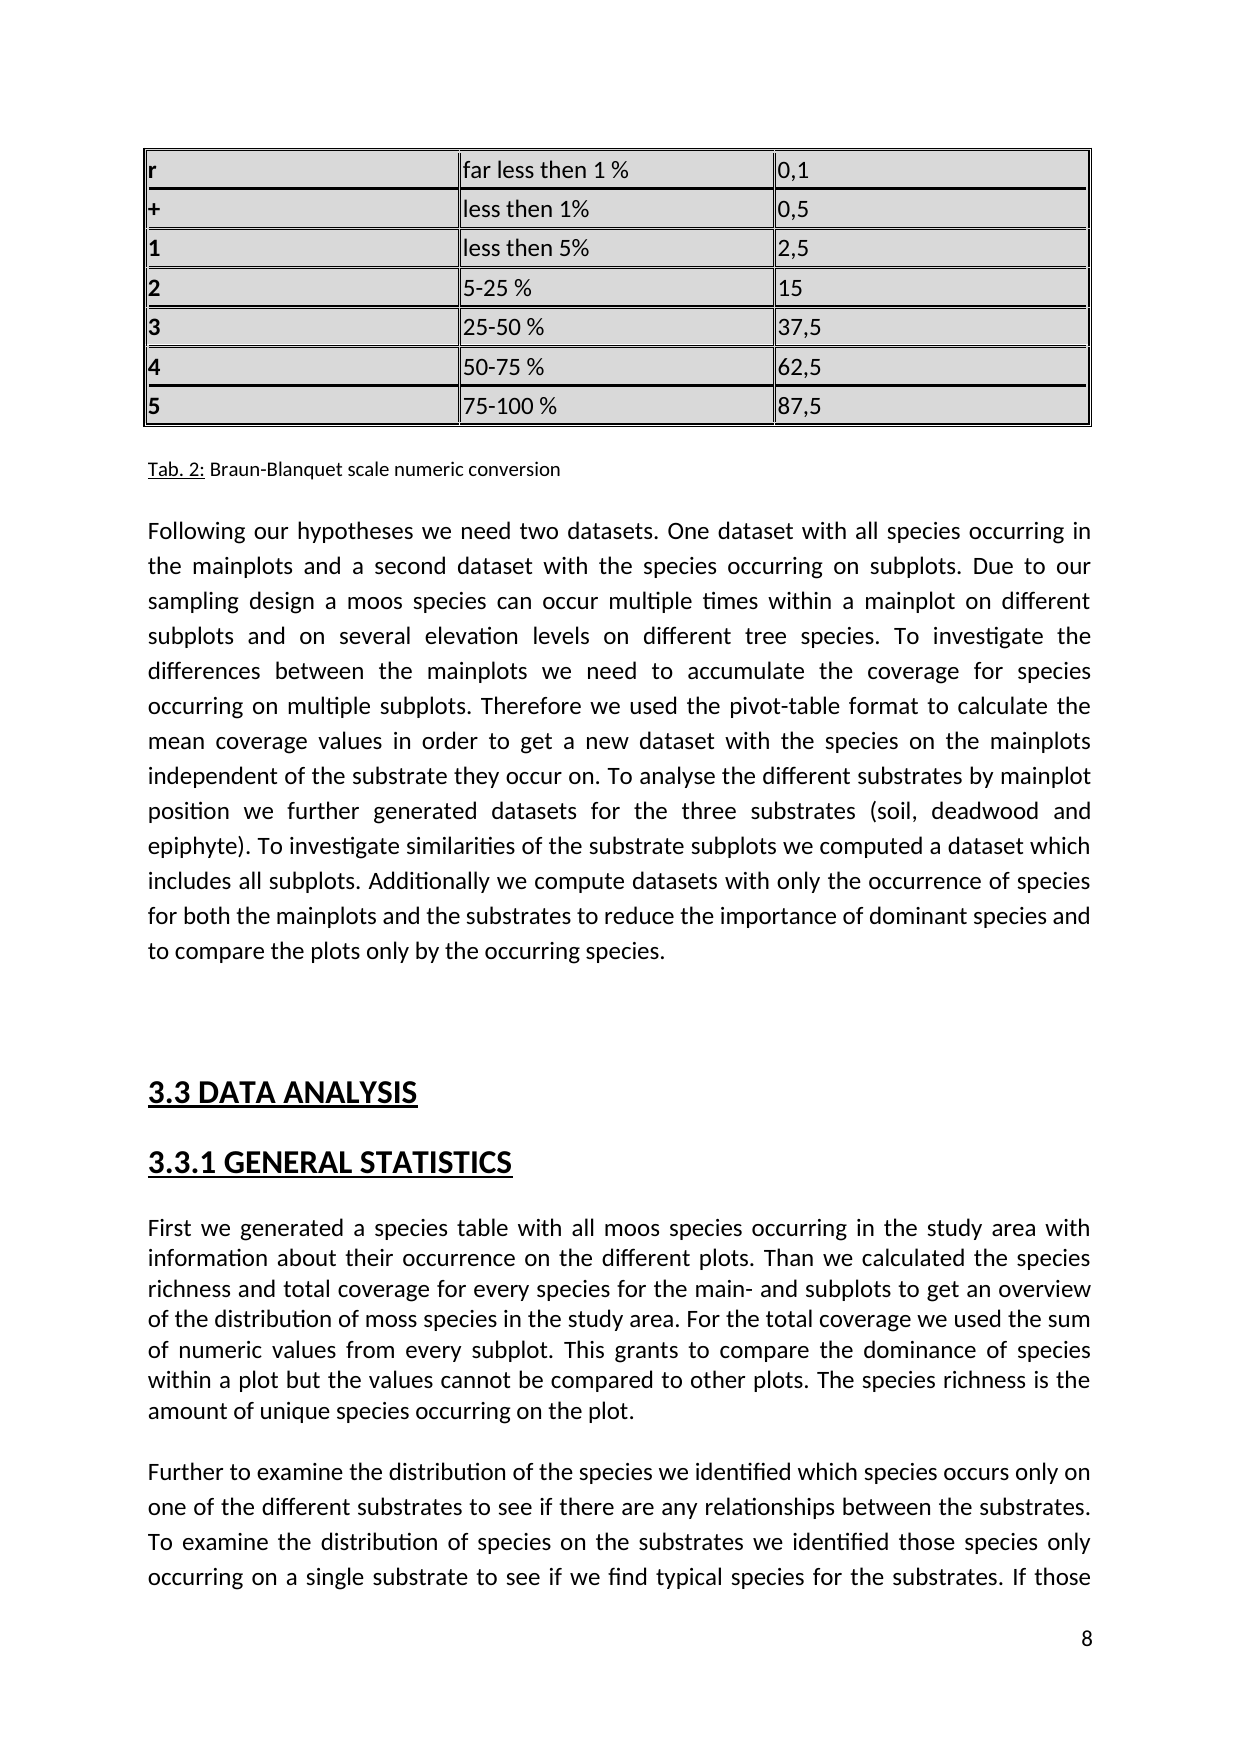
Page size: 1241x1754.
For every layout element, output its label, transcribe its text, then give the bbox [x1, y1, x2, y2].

table_cell less then 5% [461, 230, 773, 266]
table_cell 4 [147, 345, 458, 384]
table_cell 5 [147, 384, 460, 423]
text 3.3 Data analysis [148, 1071, 1092, 1111]
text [148, 1456, 1092, 1591]
text Tab. 2: Braun-Blanquet scale numeric conversion [148, 456, 1092, 481]
text Following our hypotheses we need two datasets. One dataset with all species occurring in the mainplots and a second dataset with the species occurring on subplots. Due to our sampling design a moos species can occur multiple times within a mainplot on different subplots and on several elevation levels on different tree species. To investigate the differences between the mainplots we need to accumulate the coverage for species occurring on multiple subplots. Therefore we used the pivot-table format to calculate the mean coverage values in order to get a new dataset with the species on the mainplots independent of the substrate they occur on. To analyse the different substrates by mainplot position we further generated datasets for the three substrates (soil, deadwood and epiphyte). To investigate similarities of the substrate subplots we computed a dataset which includes all subplots. Additionally we compute datasets with only the occurrence of species for both the mainplots and the substrates to reduce the importance of dominant species and to compare the plots only by the occurring species. [148, 515, 1092, 965]
table_cell + [147, 187, 458, 226]
table_cell far less then 1 % [460, 151, 775, 187]
table_cell less then 1% [461, 190, 773, 226]
table_cell 75-100 % [460, 387, 775, 423]
table_cell 0,1 [775, 151, 1088, 187]
table_cell 2,5 [776, 226, 1089, 266]
text First we generated a species table with all moos species occurring in the study area with information about their occurrence on the different plots. Than we calculated the species richness and total coverage for every species for the main- and subplots to get an overview of the distribution of moss species in the study area. For the total coverage we used the sum of numeric values from every subplot. This grants to compare the dominance of species within a plot but the values cannot be compared to other plots. The species richness is the amount of unique species occurring on the plot. [148, 1212, 1092, 1426]
table_cell 62,5 [776, 345, 1089, 384]
table_cell 0,5 [776, 187, 1088, 226]
table_cell r [147, 151, 460, 187]
table_cell 50-75 % [461, 348, 773, 384]
table_cell 87,5 [775, 384, 1088, 423]
table_cell 2 [145, 266, 460, 305]
table_cell 1 [147, 226, 458, 266]
table_cell 15 [775, 266, 1090, 305]
table_cell 37,5 [776, 305, 1089, 344]
table_cell 3 [147, 305, 458, 344]
text 3.3.1 General statistics [148, 1141, 1092, 1182]
table_cell 25-50 % [461, 309, 773, 344]
table_cell 5-25 % [461, 269, 773, 305]
